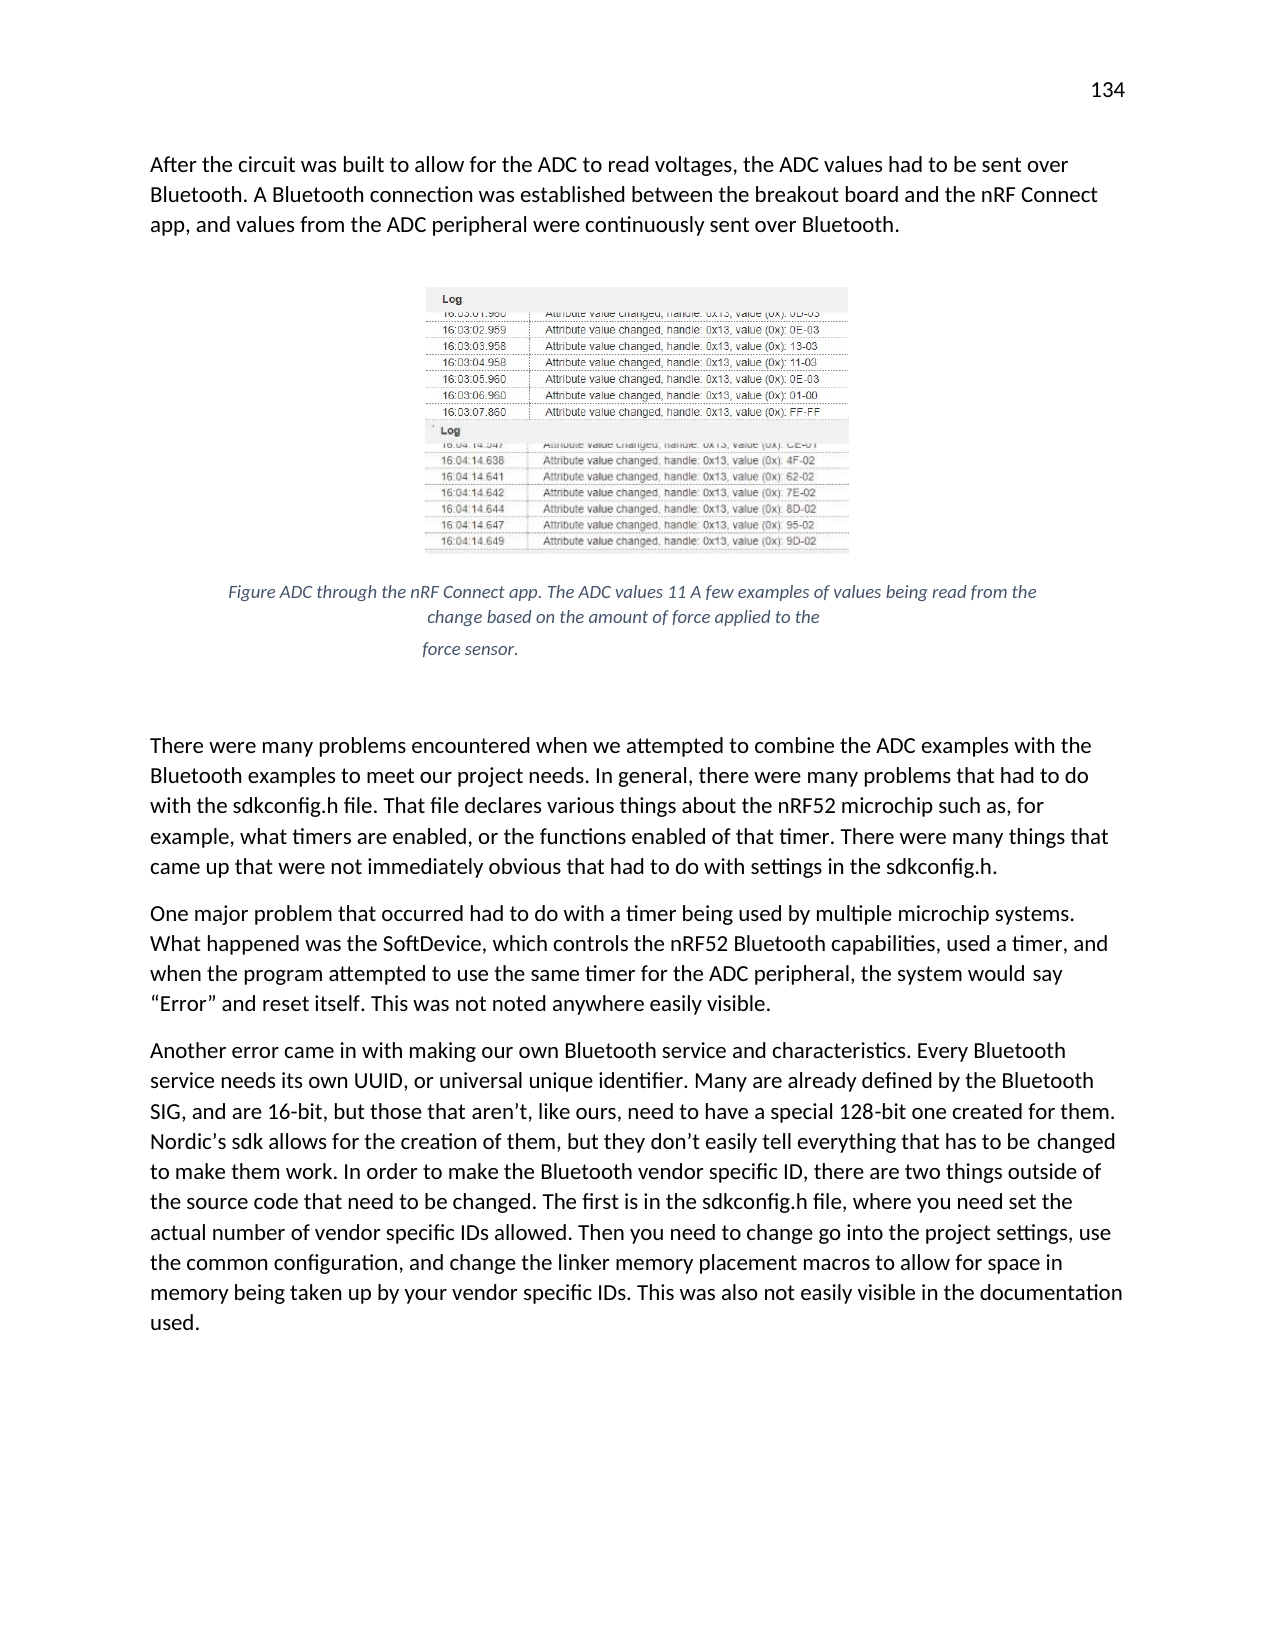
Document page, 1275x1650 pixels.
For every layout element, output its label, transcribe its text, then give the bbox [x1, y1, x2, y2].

text Figure ADC through the nRF Connect app. The ADC values 11 A few examples of values being read from the [148, 580, 1125, 603]
text force sensor. [148, 637, 1125, 660]
text One major problem that occurred had to do with a timer being used by multiple microchip systems. What happened was the SoftDevice, which controls the nRF52 Bluetooth capabilities, used a timer, and when the program attempted to use the same timer for the ADC peripheral, the system would say “Error” and reset itself. This was not noted anywhere easily visible. [150, 899, 1125, 1017]
picture [425, 287, 849, 554]
text After the circuit was built to allow for the ADC to read voltages, the ADC values had to be sent over Bluetooth. A Bluetooth connection was established between the breakout board and the nRF Connect app, and values from the ADC peripheral were continuously sent over Bluetooth. [150, 150, 1125, 238]
text There were many problems encountered when we attempted to combine the ADC examples with the Bluetooth examples to meet our project needs. In general, there were many problems that had to do with the sdkconfig.h file. That file declares various things about the nRF52 microchip such as, for example, what timers are enabled, or the functions enabled of that timer. There were many things that came up that were not immediately obvious that had to do with settings in the sdkconfig.h. [150, 731, 1125, 880]
text Another error came in with making our own Bluetooth service and characteristics. Every Bluetooth service needs its own UUID, or universal unique identifier. Many are already defined by the Bluetooth SIG, and are 16-bit, but those that aren’t, like ours, need to have a special 128-bit one created for them. Nordic’s sdk allows for the creation of them, but they don’t easily tell everything that has to be changed to make them work. In order to make the Bluetooth vendor specific ID, there are two things outside of the source code that need to be changed. The first is in the sdkconfig.h file, where you need set the actual number of vendor specific IDs allowed. Then you need to change go into the project settings, use the common configuration, and change the linker memory placement macros to allow for space in memory being taken up by your vendor specific IDs. This was also not easily visible in the documentation used. [150, 1036, 1125, 1336]
text change based on the amount of force applied to the [158, 606, 1089, 629]
